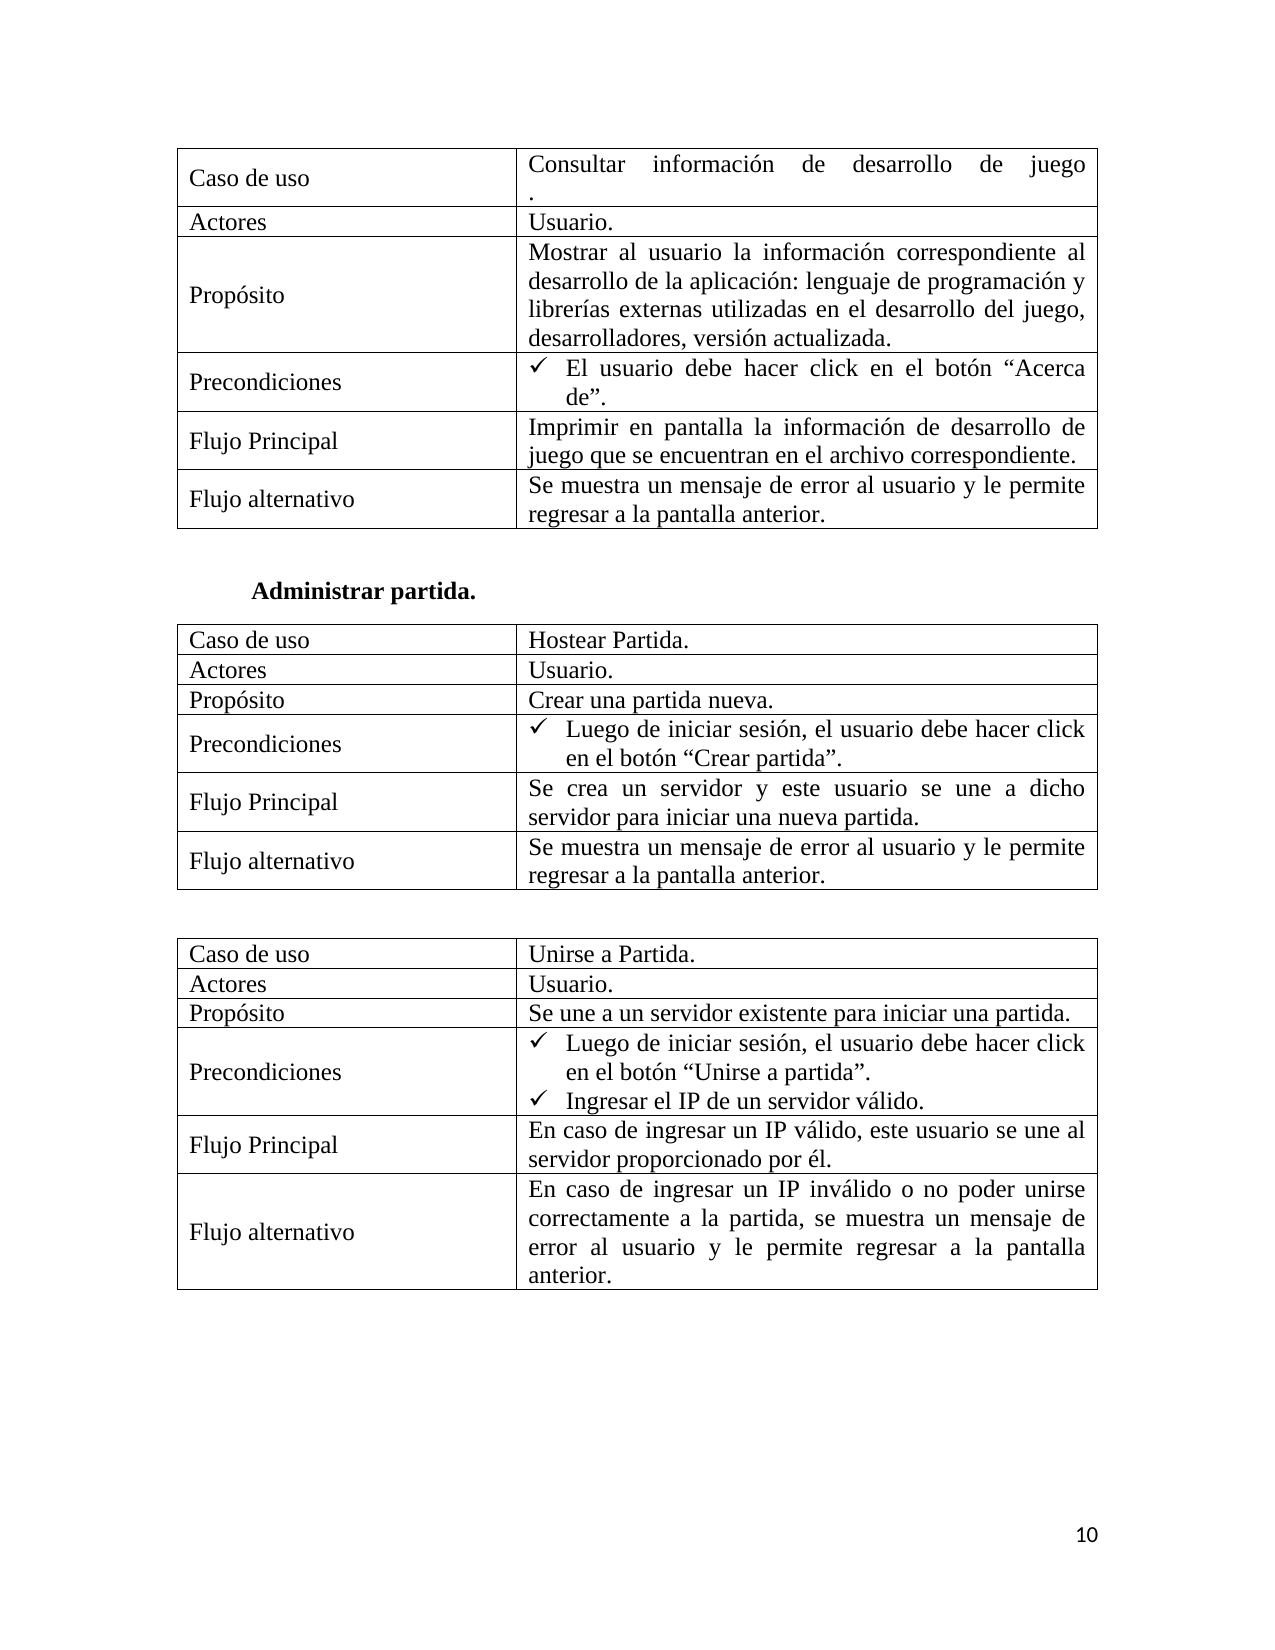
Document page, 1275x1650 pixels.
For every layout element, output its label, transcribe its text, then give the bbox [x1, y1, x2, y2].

table_cell Se crea un servidor y este usuario se une a dicho servidor para iniciar una nueva partida. [517, 773, 1097, 831]
table_cell El usuario debe hacer click en el botón “Acerca de”. [517, 353, 1097, 411]
table_cell Propósito [178, 999, 516, 1027]
table_cell Imprimir en pantalla la información de desarrollo de juego que se encuentran en el archivo correspondiente. [517, 412, 1097, 469]
table_cell Se une a un servidor existente para iniciar una partida. [517, 999, 1097, 1027]
table_cell Precondiciones [178, 715, 516, 772]
table_cell Flujo alternativo [178, 832, 516, 889]
table_cell Luego de iniciar sesión, el usuario debe hacer click en el botón “Unirse a partida”. Ingresar el IP de un servidor válido. [517, 1028, 1097, 1114]
table_cell Usuario. [517, 207, 1097, 236]
table_cell Flujo Principal [178, 773, 516, 831]
table_cell Actores [178, 207, 516, 236]
table_cell Crear una partida nueva. [517, 685, 1097, 713]
table_cell Actores [178, 655, 516, 684]
table_cell Se muestra un mensaje de error al usuario y le permite regresar a la pantalla anterior. [517, 470, 1097, 528]
table_cell Mostrar al usuario la información correspondiente al desarrollo de la aplicación: lenguaje de programación y librerías externas utilizadas en el desarrollo del juego, desarrolladores, versión actualizada. [517, 237, 1097, 352]
table_header Unirse a Partida. [517, 939, 1097, 968]
table_cell Actores [178, 969, 516, 997]
table_header Consultar información de desarrollo de juego . [517, 149, 1097, 206]
table_header Caso de uso [178, 149, 516, 206]
table_cell Flujo Principal [178, 1116, 516, 1173]
table_cell En caso de ingresar un IP válido, este usuario se une al servidor proporcionado por él. [517, 1116, 1097, 1173]
table_cell Luego de iniciar sesión, el usuario debe hacer click en el botón “Crear partida”. [517, 715, 1097, 772]
table_header Caso de uso [178, 939, 516, 968]
table_cell Flujo alternativo [178, 470, 516, 528]
table_cell Flujo alternativo [178, 1174, 516, 1289]
table_cell En caso de ingresar un IP inválido o no poder unirse correctamente a la partida, se muestra un mensaje de error al usuario y le permite regresar a la pantalla anterior. [517, 1174, 1097, 1289]
table_cell Se muestra un mensaje de error al usuario y le permite regresar a la pantalla anterior. [517, 832, 1097, 889]
table_cell Propósito [178, 237, 516, 352]
table_cell Usuario. [517, 969, 1097, 997]
text Administrar partida. [251, 576, 1098, 605]
table_cell Propósito [178, 685, 516, 713]
table_cell Precondiciones [178, 353, 516, 411]
table_header Caso de uso [178, 625, 516, 654]
table_cell Usuario. [517, 655, 1097, 684]
table_cell Flujo Principal [178, 412, 516, 469]
table_header Hostear Partida. [517, 625, 1097, 654]
table_cell Precondiciones [178, 1028, 516, 1114]
